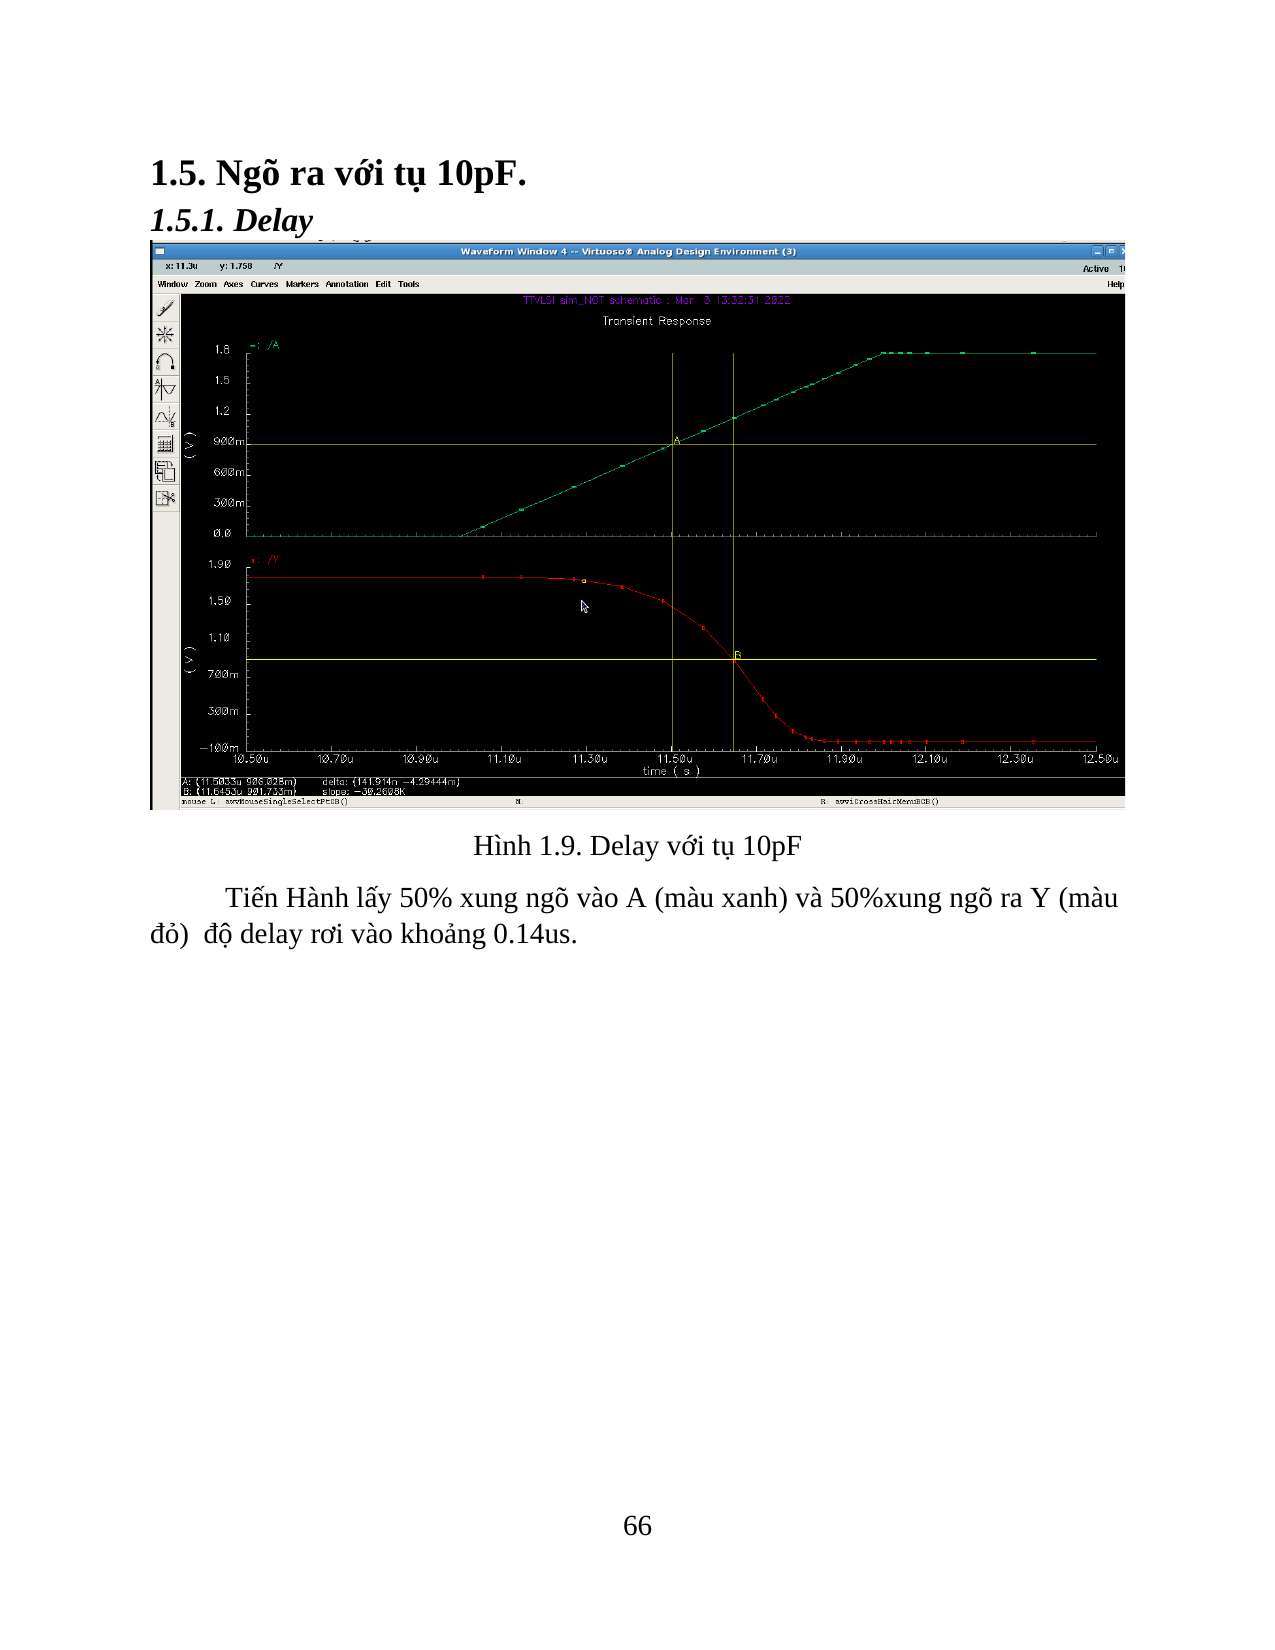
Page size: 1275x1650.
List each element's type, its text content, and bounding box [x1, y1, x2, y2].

text Tiến Hành lấy 50% xung ngõ vào A (màu xanh) và 50%xung ngõ ra Y (màu đỏ) độ delay rơi vào khoảng 0.14us. [150, 880, 1125, 949]
text Hình 1.9. Delay với tụ 10pF [150, 828, 1125, 862]
subtitle 1.5.1. Delay [150, 200, 1125, 238]
subtitle 1.5. Ngõ ra với tụ 10pF. [150, 150, 1125, 193]
picture [150, 240, 1125, 810]
